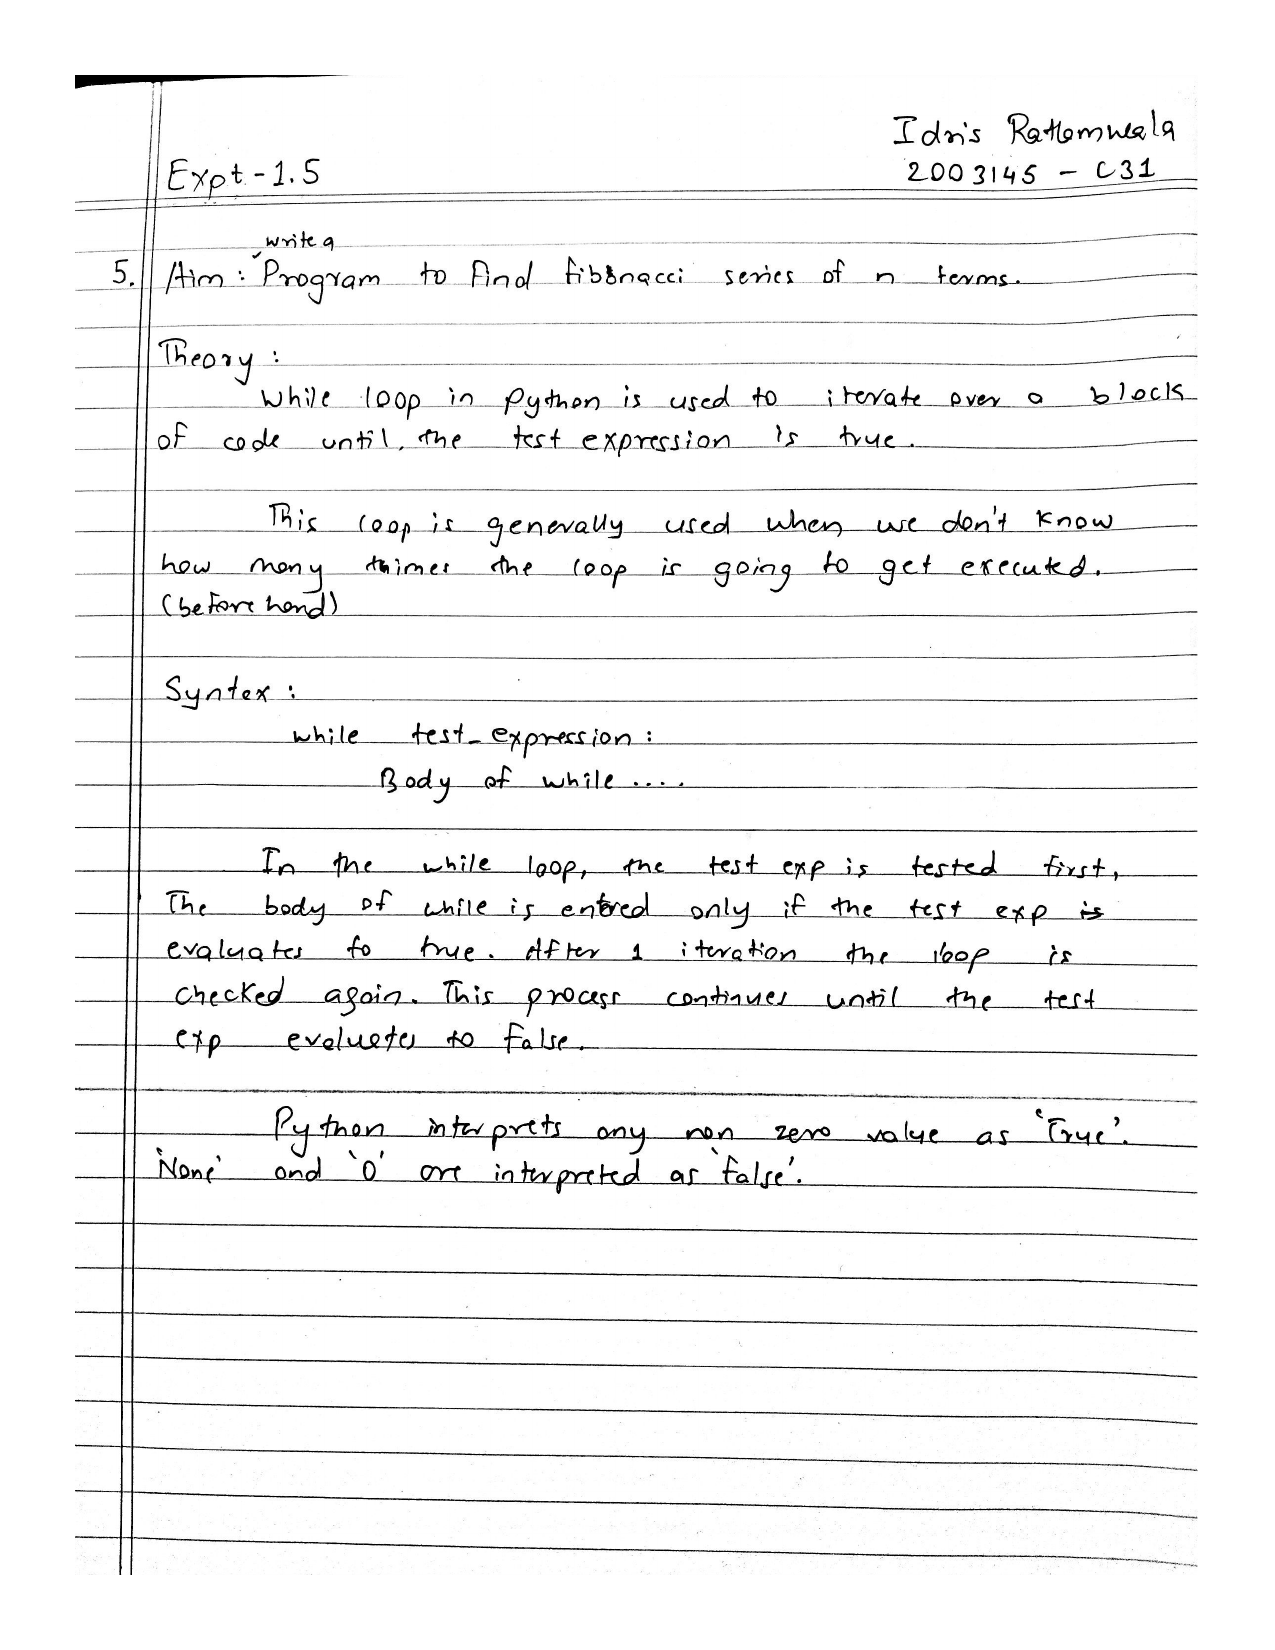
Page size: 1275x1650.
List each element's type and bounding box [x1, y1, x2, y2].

picture [75, 75, 1198, 1575]
